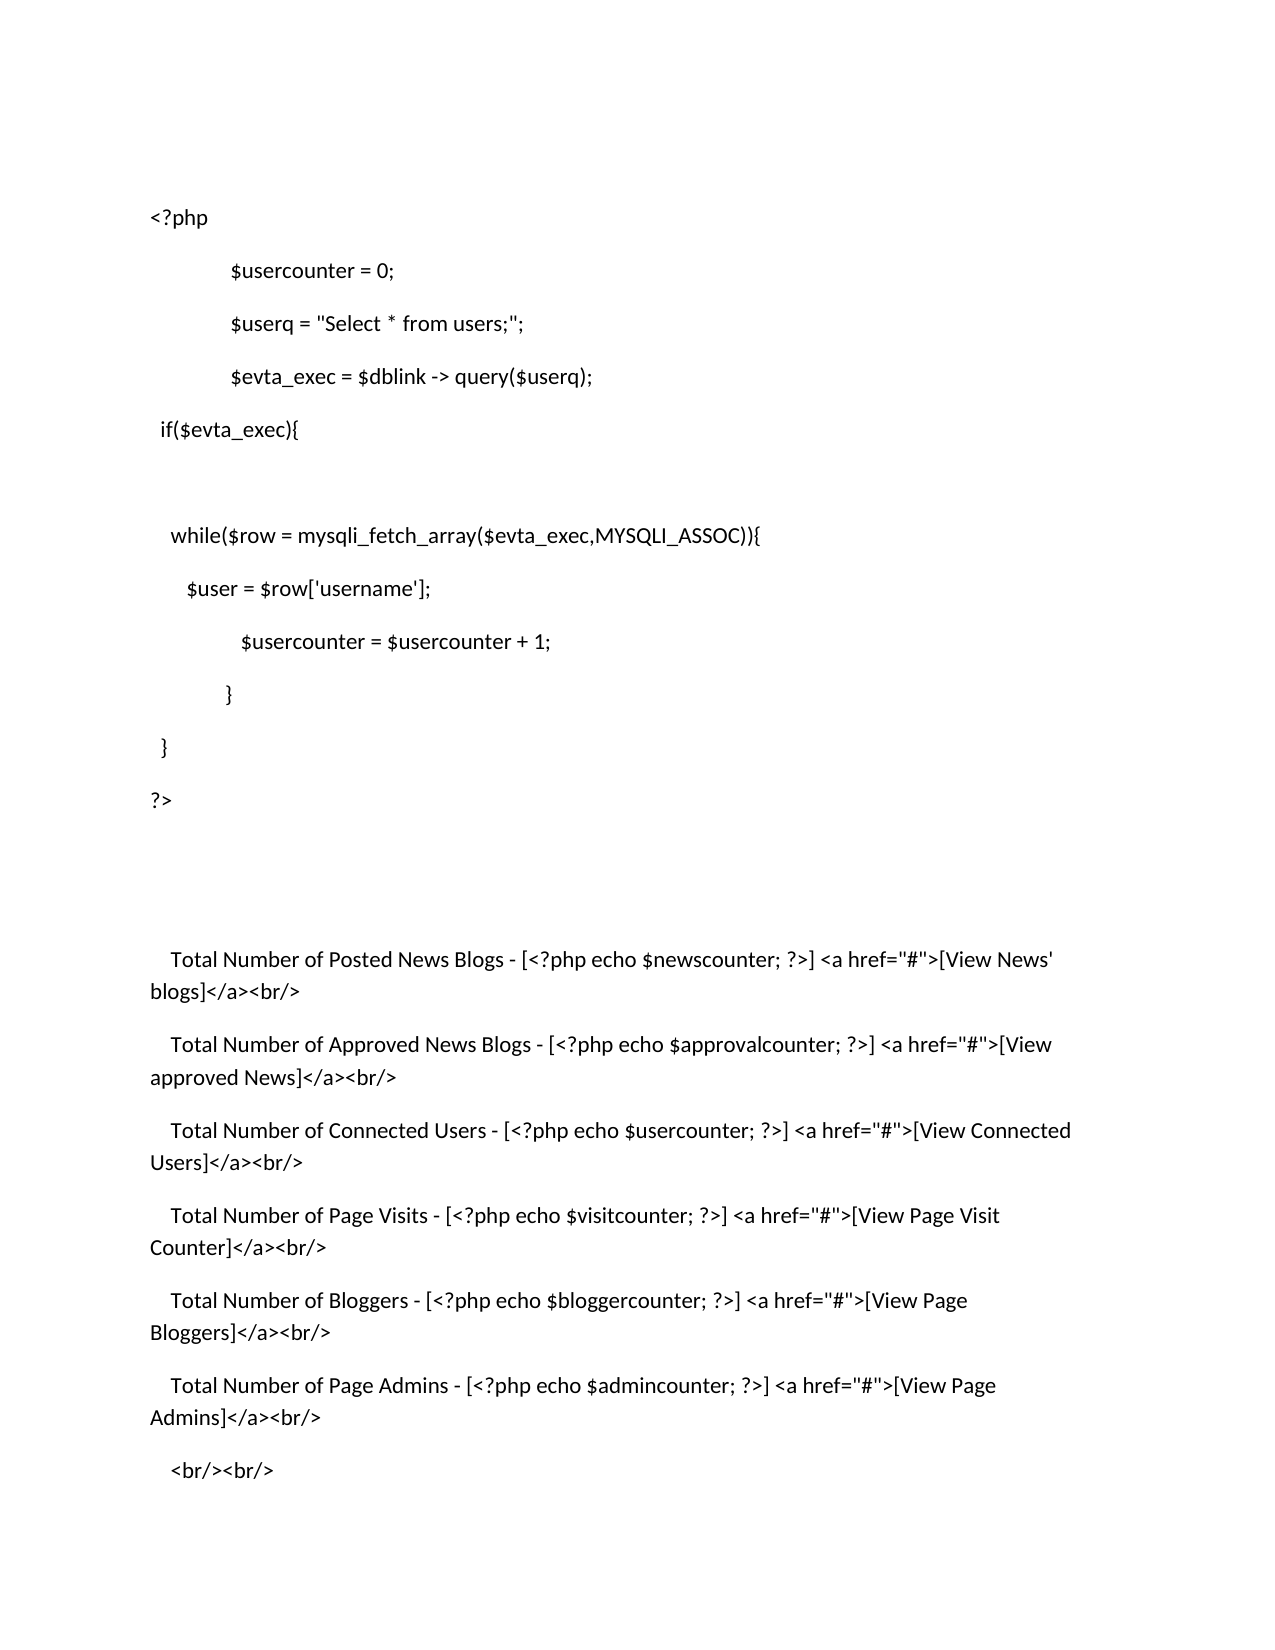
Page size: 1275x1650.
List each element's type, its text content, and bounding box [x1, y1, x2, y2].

text $userq = "Select * from users;"; [150, 309, 1125, 337]
text <br/><br/> [150, 1457, 1125, 1484]
text Total Number of Posted News Blogs - [<?php echo $newscounter; ?>] <a href="#">[View News' blogs]</a><br/> [150, 945, 1125, 1006]
text $user = $row['username']; [150, 574, 1125, 602]
text Total Number of Approved News Blogs - [<?php echo $approvalcounter; ?>] <a href="#">[View approved News]</a><br/> [150, 1031, 1125, 1091]
text while($row = mysqli_fetch_array($evta_exec,MYSQLI_ASSOC)){ [150, 521, 1125, 549]
text } [150, 733, 1125, 761]
text Total Number of Page Admins - [<?php echo $admincounter; ?>] <a href="#">[View Page Admins]</a><br/> [150, 1371, 1125, 1432]
text if($evta_exec){ [150, 415, 1125, 443]
text ?> [150, 786, 1125, 814]
text Total Number of Bloggers - [<?php echo $bloggercounter; ?>] <a href="#">[View Page Bloggers]</a><br/> [150, 1286, 1125, 1346]
text $usercounter = 0; [150, 256, 1125, 284]
text Total Number of Page Visits - [<?php echo $visitcounter; ?>] <a href="#">[View Page Visit Counter]</a><br/> [150, 1201, 1125, 1261]
text <?php [150, 203, 1125, 231]
text $evta_exec = $dblink -> query($userq); [150, 362, 1125, 390]
text $usercounter = $usercounter + 1; [150, 627, 1125, 655]
text } [150, 680, 1125, 708]
text Total Number of Connected Users - [<?php echo $usercounter; ?>] <a href="#">[View Connected Users]</a><br/> [150, 1116, 1125, 1176]
